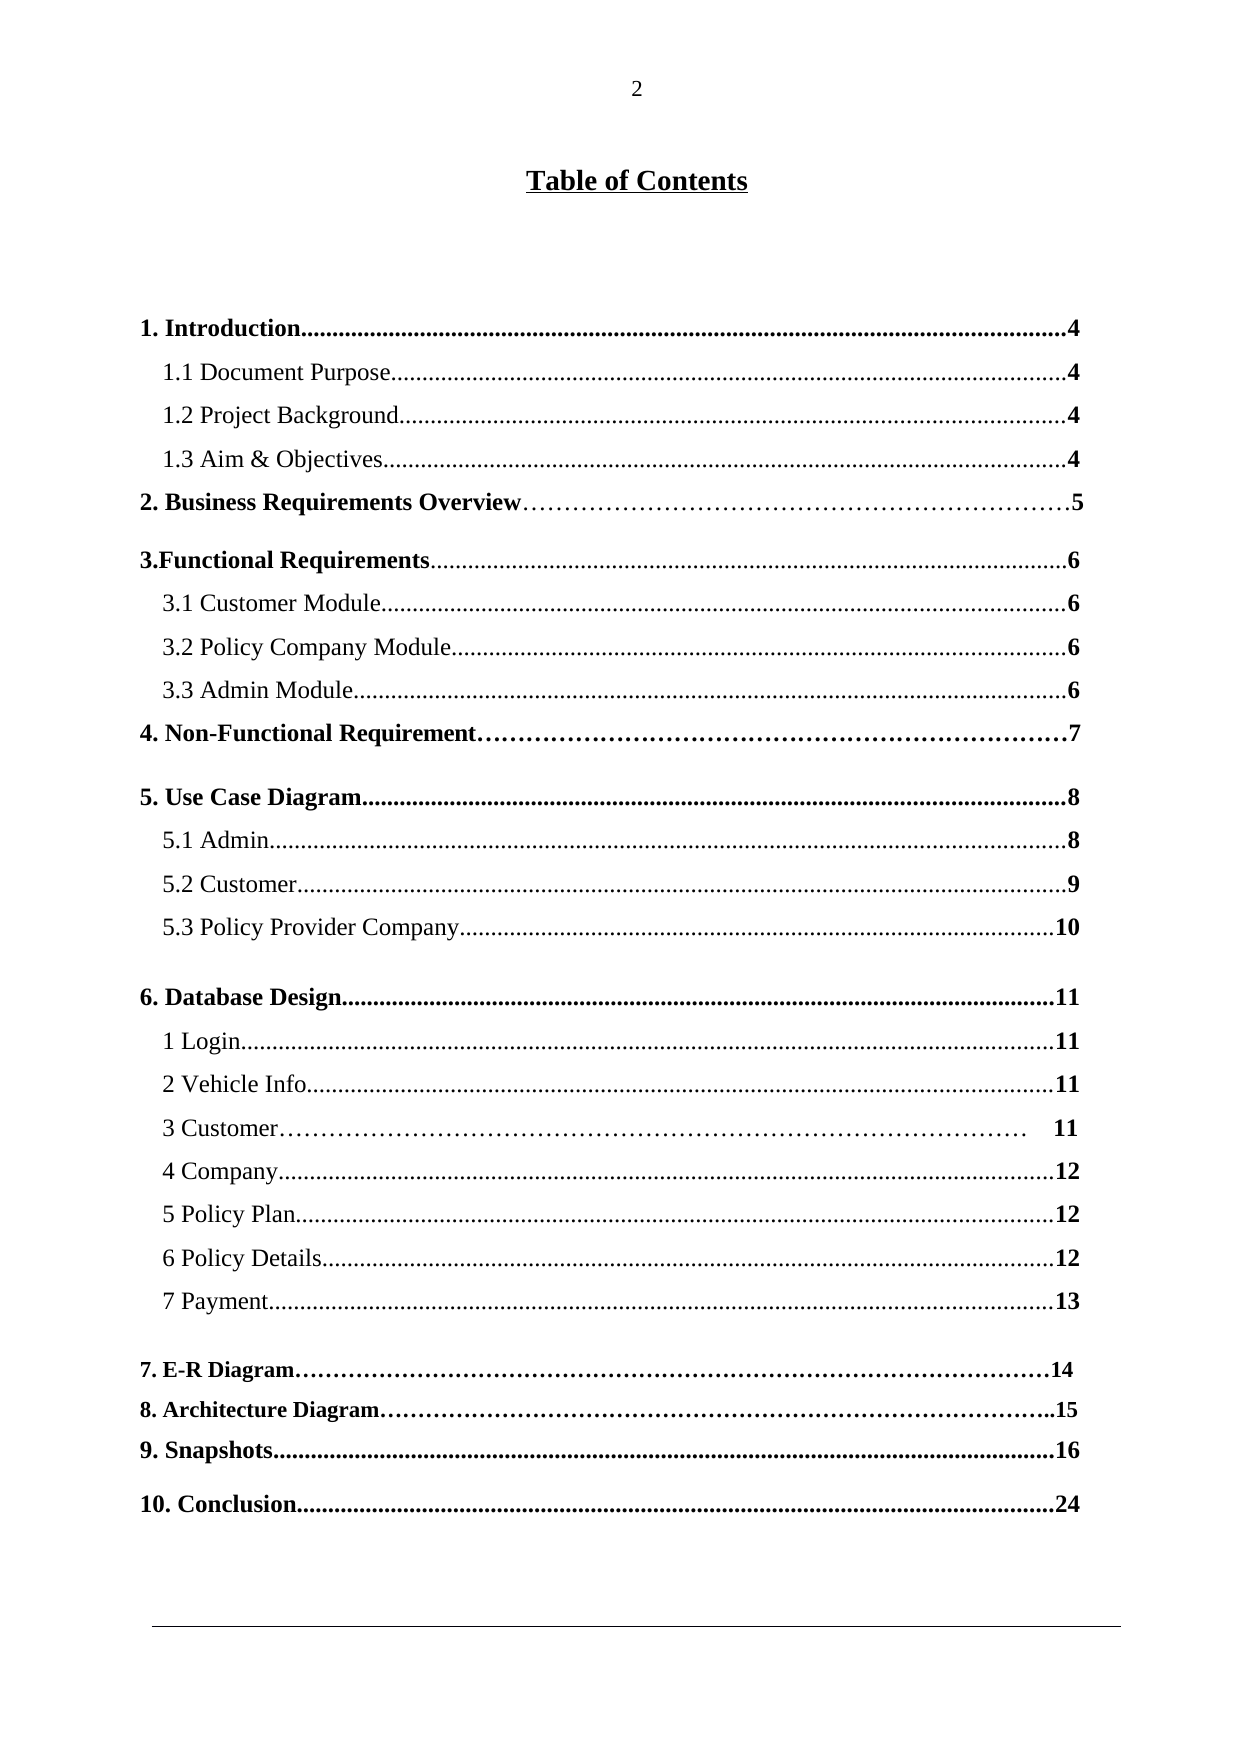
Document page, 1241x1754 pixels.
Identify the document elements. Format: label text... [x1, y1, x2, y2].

text 1.3 Aim & Objectives 4 [162, 444, 1134, 473]
text 1 Login 11 [162, 1026, 1134, 1054]
text 2 Vehicle Info 11 [162, 1069, 1134, 1098]
text 9. Snapshots 16 [139, 1435, 1134, 1464]
text 3.3 Admin Module 6 [162, 675, 1134, 704]
text 3 Customer……………………………………………………………………………… 11 [162, 1113, 1134, 1141]
text 5.1 Admin 8 [162, 826, 1134, 854]
text 10. Conclusion 24 [139, 1489, 1134, 1517]
text 1.2 Project Background 4 [162, 400, 1134, 429]
text 1. Introduction 4 [139, 313, 1134, 342]
text 5.2 Customer 9 [162, 869, 1134, 898]
text 6 Policy Details 12 [162, 1243, 1134, 1272]
text 3.Functional Requirements 6 [139, 545, 1134, 573]
text 3.2 Policy Company Module 6 [162, 632, 1134, 660]
text 5. Use Case Diagram 8 [139, 782, 1134, 811]
text 2. Business Requirements Overview…………………………………………………………5 [139, 487, 1134, 516]
text 8. Architecture Diagram……………………………………………………………………………..15 [139, 1396, 1134, 1422]
text 3.1 Customer Module 6 [162, 588, 1134, 617]
text 5.3 Policy Provider Company 10 [162, 912, 1134, 941]
text 1.1 Document Purpose 4 [162, 357, 1134, 386]
text 4. Non-Functional Requirement………………………………………………………………7 [139, 718, 1134, 747]
text 5 Policy Plan 12 [162, 1199, 1134, 1228]
text Table of Contents [139, 163, 1134, 196]
text 4 Company 12 [162, 1156, 1134, 1185]
text 6. Database Design 11 [139, 982, 1134, 1011]
text 7. E-R Diagram………………………………………………………………………………………14 [139, 1356, 1134, 1382]
text 7 Payment 13 [162, 1286, 1134, 1315]
